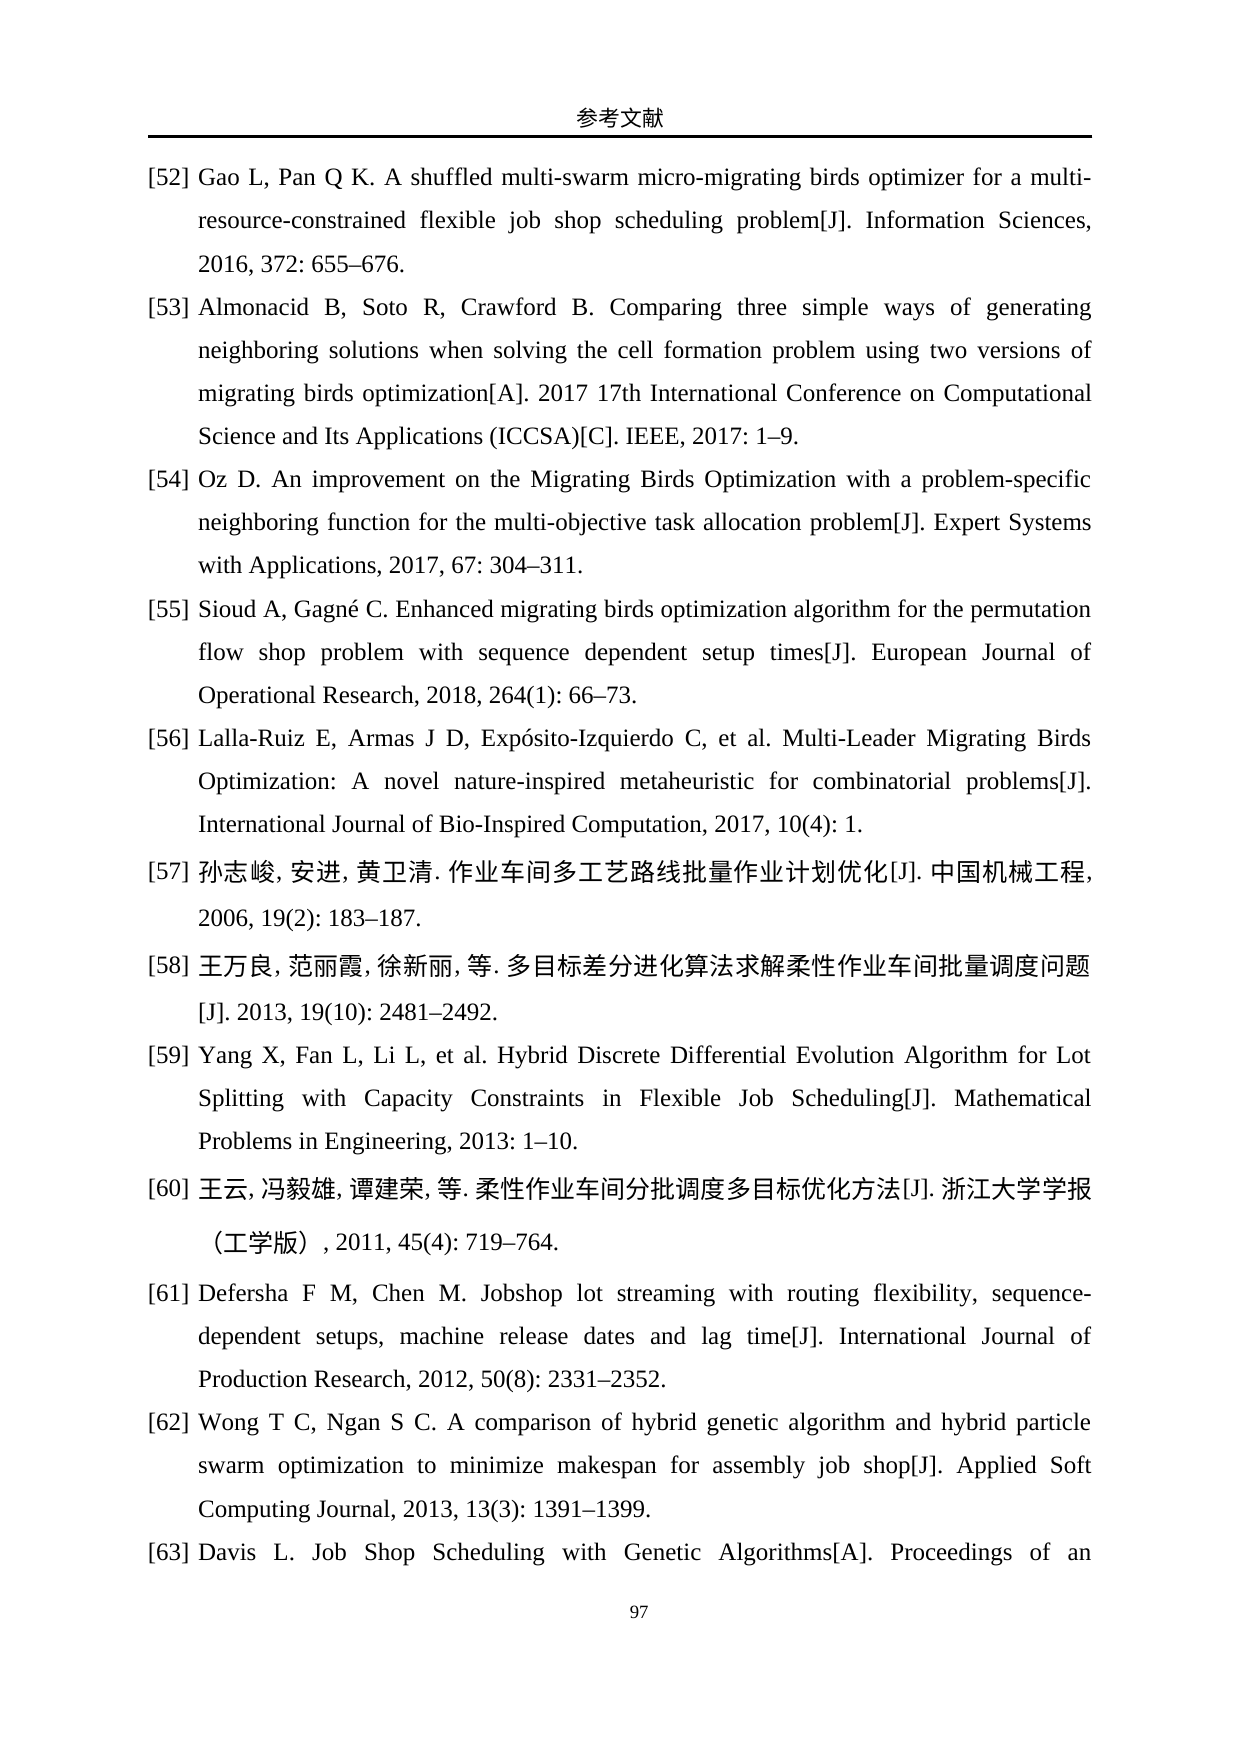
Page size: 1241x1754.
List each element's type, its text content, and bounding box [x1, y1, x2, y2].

text [53] Almonacid B, Soto R, Crawford B. Comparing three simple ways of generating neighboring solutions when solving the cell formation problem using two versions of migrating birds optimization[A]. 2017 17th International Conference on Computational Science and Its Applications (ICCSA)[C]. IEEE, 2017: 1–9. [148, 292, 1092, 450]
text [52] Gao L, Pan Q K. A shuffled multi-swarm micro-migrating birds optimizer for a multi-resource-constrained flexible job shop scheduling problem[J]. Information Sciences, 2016, 372: 655–676. [148, 162, 1092, 277]
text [148, 1537, 1092, 1566]
text [59] Yang X, Fan L, Li L, et al. Hybrid Discrete Differential Evolution Algorithm for Lot Splitting with Capacity Constraints in Flexible Job Scheduling[J]. Mathematical Problems in Engineering, 2013: 1–10. [148, 1040, 1092, 1155]
text [55] Sioud A, Gagné C. Enhanced migrating birds optimization algorithm for the permutation flow shop problem with sequence dependent setup times[J]. European Journal of Operational Research, 2018, 264(1): 66–73. [148, 594, 1092, 709]
text [61] Defersha F M, Chen M. Jobshop lot streaming with routing flexibility, sequence-dependent setups, machine release dates and lag time[J]. International Journal of Production Research, 2012, 50(8): 2331–2352. [148, 1278, 1092, 1393]
text [54] Oz D. An improvement on the Migrating Birds Optimization with a problem-specific neighboring function for the multi-objective task allocation problem[J]. Expert Systems with Applications, 2017, 67: 304–311. [148, 464, 1092, 579]
text [57] 孙志峻, 安进, 黄卫清. 作业车间多工艺路线批量作业计划优化[J]. 中国机械工程, 2006, 19(2): 183–187. [148, 852, 1092, 932]
text [60] 王云, 冯毅雄, 谭建荣, 等. 柔性作业车间分批调度多目标优化方法[J]. 浙江大学学报（工学版）, 2011, 45(4): 719–764. [148, 1169, 1092, 1260]
text [56] Lalla-Ruiz E, Armas J D, Expósito-Izquierdo C, et al. Multi-Leader Migrating Birds Optimization: A novel nature-inspired metaheuristic for combinatorial problems[J]. International Journal of Bio-Inspired Computation, 2017, 10(4): 1. [148, 723, 1092, 838]
text [62] Wong T C, Ngan S C. A comparison of hybrid genetic algorithm and hybrid particle swarm optimization to minimize makespan for assembly job shop[J]. Applied Soft Computing Journal, 2013, 13(3): 1391–1399. [148, 1407, 1092, 1522]
text [58] 王万良, 范丽霞, 徐新丽, 等. 多目标差分进化算法求解柔性作业车间批量调度问题[J]. 2013, 19(10): 2481–2492. [148, 946, 1092, 1026]
